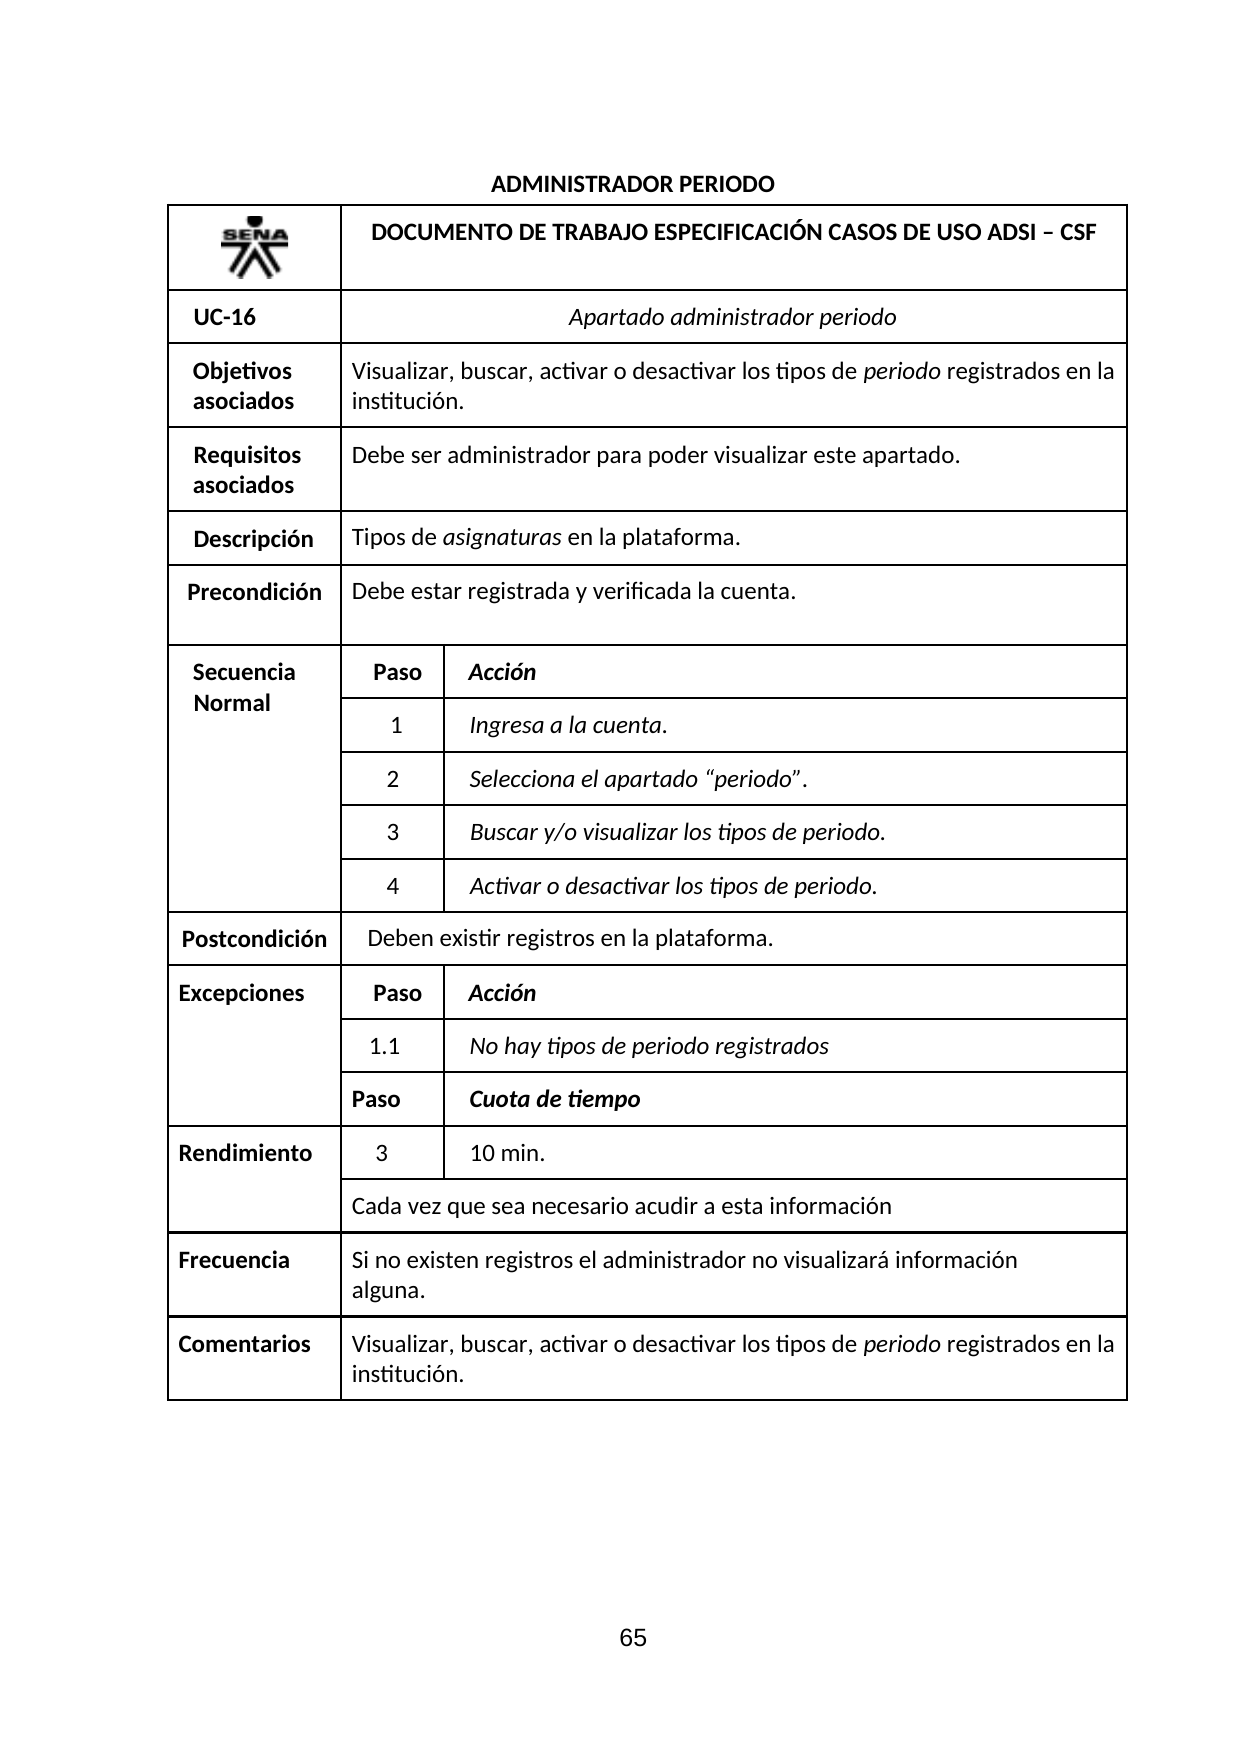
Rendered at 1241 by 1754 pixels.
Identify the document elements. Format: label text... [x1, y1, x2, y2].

table_cell Paso [342, 966, 443, 1018]
table_cell Objetivos asociados [169, 344, 340, 426]
table_cell 3 [342, 1127, 443, 1178]
table_cell 1 [342, 699, 443, 751]
table_cell 1.1 [342, 1020, 443, 1071]
table_cell Comentarios [169, 1318, 340, 1399]
table_header [169, 206, 340, 289]
table_cell Selecciona el apartado “periodo”. [445, 753, 1126, 804]
subtitle ADMINISTRADOR PERIODO [177, 168, 1089, 199]
table_cell Activar o desactivar los tipos de periodo. [445, 860, 1126, 911]
table_cell Visualizar, buscar, activar o desactivar los tipos de periodo registrados en la institución. [342, 1318, 1126, 1399]
table_cell No hay tipos de periodo registrados [445, 1020, 1126, 1071]
table_cell Debe ser administrador para poder visualizar este apartado. [342, 428, 1126, 510]
table_cell Secuencia Normal [169, 646, 340, 911]
table_cell Tipos de asignaturas en la plataforma. [342, 512, 1126, 564]
table_cell Requisitos asociados [169, 428, 340, 510]
table_cell Visualizar, buscar, activar o desactivar los tipos de periodo registrados en la institución. [342, 344, 1126, 426]
table_cell Buscar y/o visualizar los tipos de periodo. [445, 806, 1126, 857]
table_cell Deben existir registros en la plataforma. [342, 913, 1126, 964]
table_cell Acción [445, 966, 1126, 1018]
table_cell Si no existen registros el administrador no visualizará información alguna. [342, 1234, 1126, 1315]
table_cell 3 [342, 806, 443, 857]
table_cell Cada vez que sea necesario acudir a esta información [342, 1180, 1126, 1231]
table_cell Frecuencia [169, 1234, 340, 1315]
table_cell Debe estar registrada y verificada la cuenta. [342, 566, 1126, 644]
table_cell Paso [342, 1073, 443, 1124]
table_cell Paso [342, 646, 443, 697]
table_header DOCUMENTO DE TRABAJO ESPECIFICACIÓN CASOS DE USO ADSI – CSF [342, 206, 1126, 289]
table_cell Excepciones [169, 966, 340, 1124]
table_cell 4 [342, 860, 443, 911]
table_cell Ingresa a la cuenta. [445, 699, 1126, 751]
table_cell Acción [445, 646, 1126, 697]
table_cell 10 min. [445, 1127, 1126, 1178]
table_cell Cuota de tiempo [445, 1073, 1126, 1124]
table_cell Descripción [169, 512, 340, 564]
picture [221, 216, 289, 279]
table_cell Postcondición [169, 913, 340, 964]
table_cell Precondición [169, 566, 340, 644]
table_cell 2 [342, 753, 443, 804]
table_cell UC-16 [169, 291, 340, 342]
table_cell Apartado administrador periodo [342, 291, 1126, 342]
table_cell Rendimiento [169, 1127, 340, 1231]
